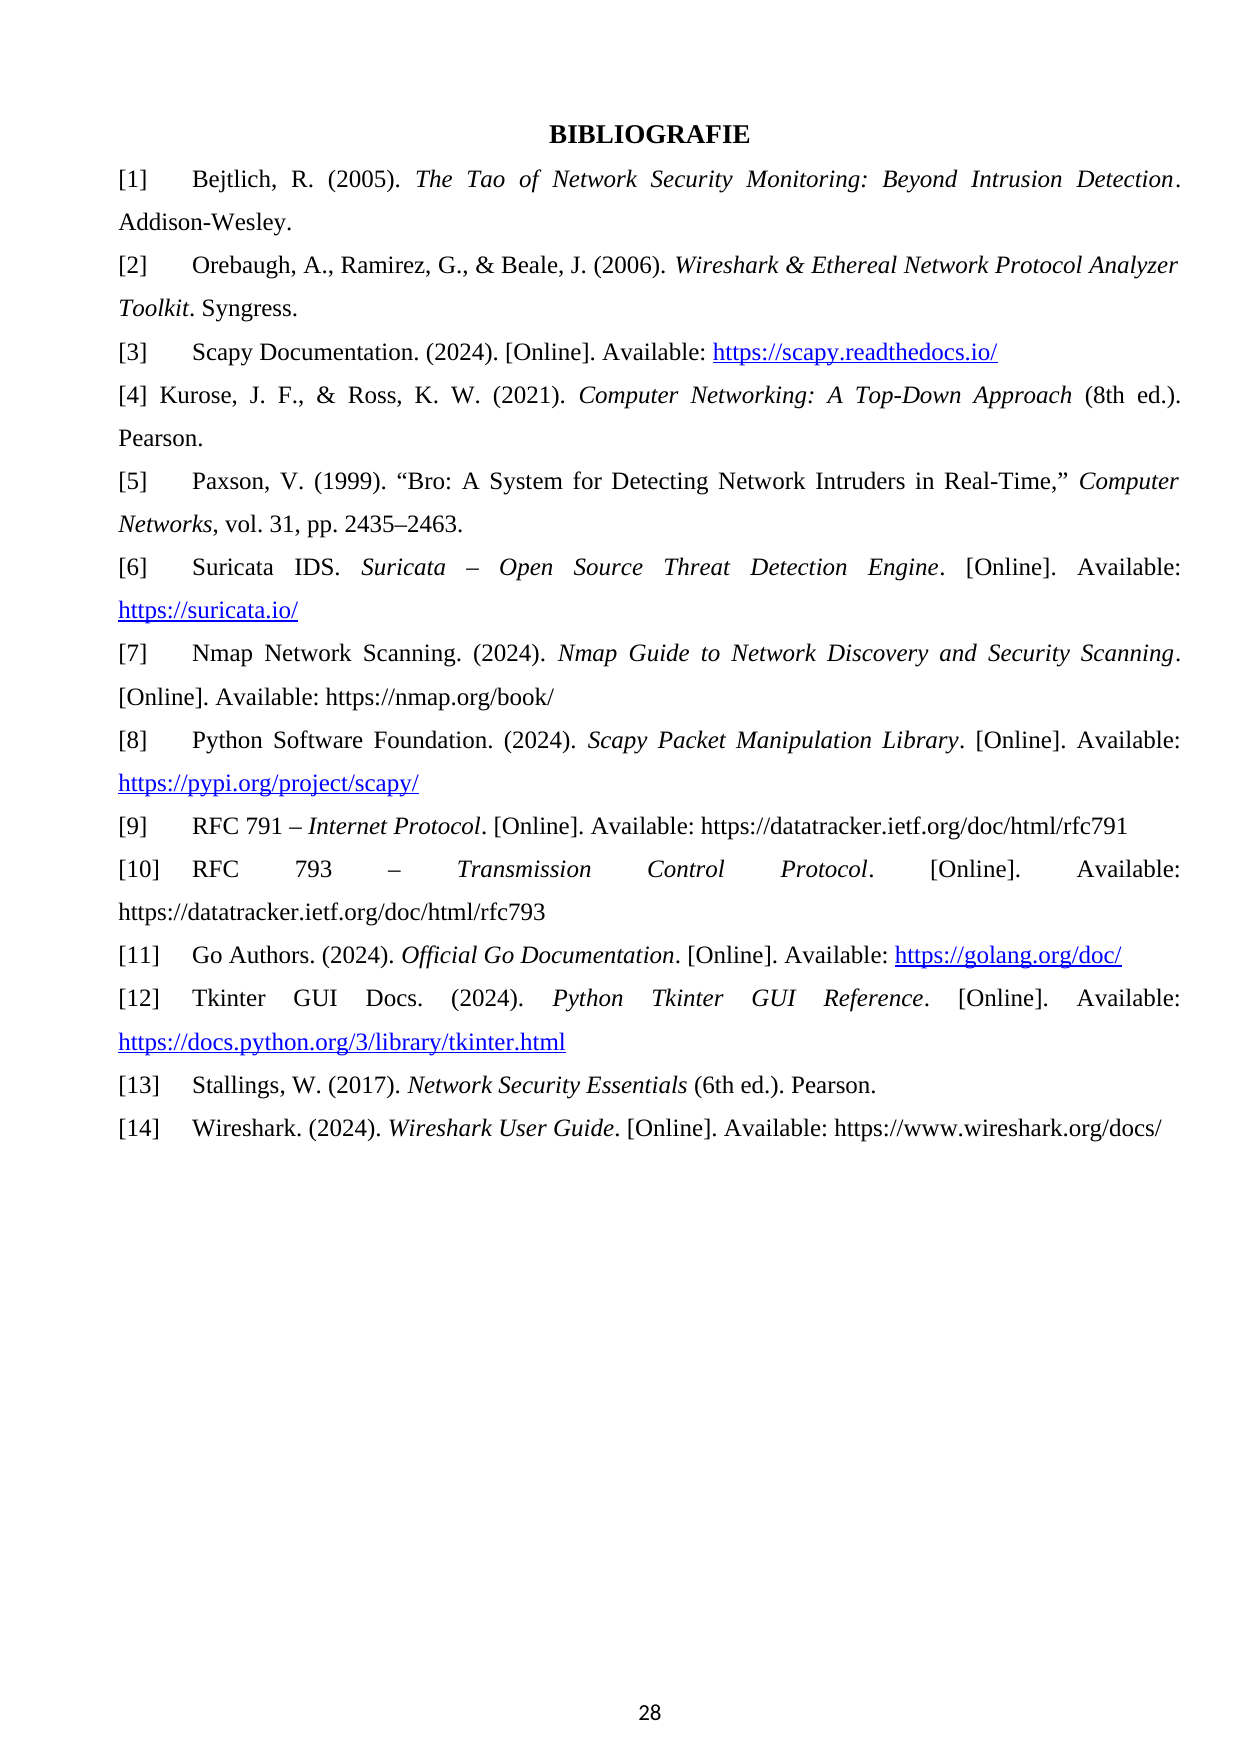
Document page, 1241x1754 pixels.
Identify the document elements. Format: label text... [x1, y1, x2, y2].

text [13] Stallings, W. (2017). Network Security Essentials (6th ed.). Pearson. [118, 1070, 1181, 1098]
text [3] Scapy Documentation. (2024). [Online]. Available: https://scapy.readthedocs.io/ [118, 337, 1181, 365]
text [6] Suricata IDS. Suricata – Open Source Threat Detection Engine. [Online]. Available: https://suricata.io/ [118, 552, 1181, 624]
text [1] Bejtlich, R. (2005). The Tao of Network Security Monitoring: Beyond Intrusion Detection. Addison-Wesley. [118, 164, 1181, 236]
text [4] Kurose, J. F., & Ross, K. W. (2021). Computer Networking: A Top-Down Approach (8th ed.). Pearson. [118, 380, 1181, 452]
text [8] Python Software Foundation. (2024). Scapy Packet Manipulation Library. [Online]. Available: https://pypi.org/project/scapy/ [118, 725, 1181, 797]
text [9] RFC 791 – Internet Protocol. [Online]. Available: https://datatracker.ietf.org/doc/html/rfc791 [118, 811, 1181, 840]
text [14] Wireshark. (2024). Wireshark User Guide. [Online]. Available: https://www.wireshark.org/docs/ [118, 1113, 1181, 1142]
text [7] Nmap Network Scanning. (2024). Nmap Guide to Network Discovery and Security Scanning. [Online]. Available: https://nmap.org/book/ [118, 638, 1181, 710]
text [11] Go Authors. (2024). Official Go Documentation. [Online]. Available: https://golang.org/doc/ [118, 940, 1181, 969]
text [5] Paxson, V. (1999). “Bro: A System for Detecting Network Intruders in Real-Time,” Computer Networks, vol. 31, pp. 2435–2463. [118, 466, 1181, 538]
text [12] Tkinter GUI Docs. (2024). Python Tkinter GUI Reference. [Online]. Available: https://docs.python.org/3/library/tkinter.html [118, 983, 1181, 1055]
text [10] RFC 793 – Transmission Control Protocol. [Online]. Available: https://datatracker.ietf.org/doc/html/rfc793 [118, 854, 1181, 926]
subtitle BIBLIOGRAFIE [118, 118, 1181, 149]
text [2] Orebaugh, A., Ramirez, G., & Beale, J. (2006). Wireshark & Ethereal Network Protocol Analyzer Toolkit. Syngress. [118, 250, 1181, 322]
